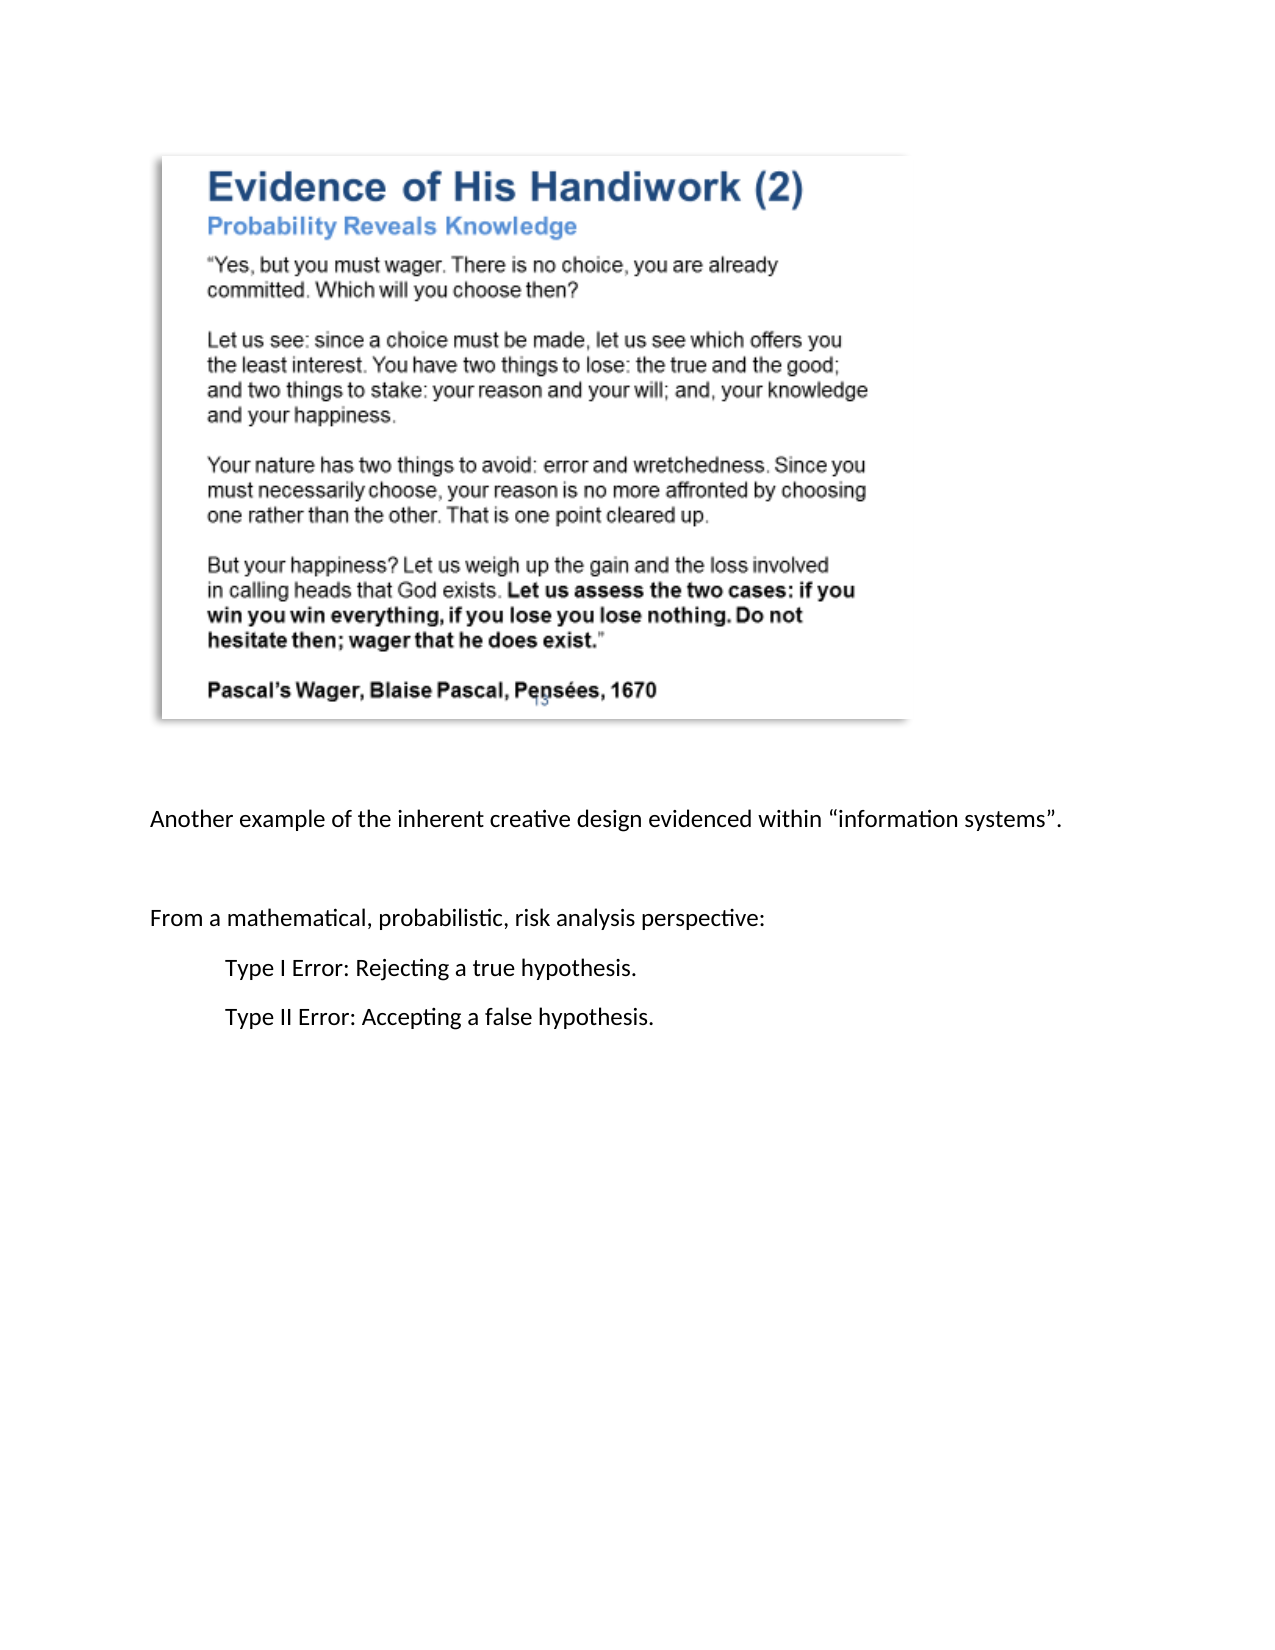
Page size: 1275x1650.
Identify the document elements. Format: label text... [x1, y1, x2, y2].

text Type II Error: Accepting a false hypothesis. [150, 1001, 1125, 1032]
text From a mathematical, probabilistic, risk analysis perspective: [150, 902, 1125, 933]
text Type I Error: Rejecting a true hypothesis. [150, 952, 1125, 982]
text Another example of the inherent creative design evidenced within “information systems”. [150, 803, 1125, 833]
picture [162, 156, 913, 719]
